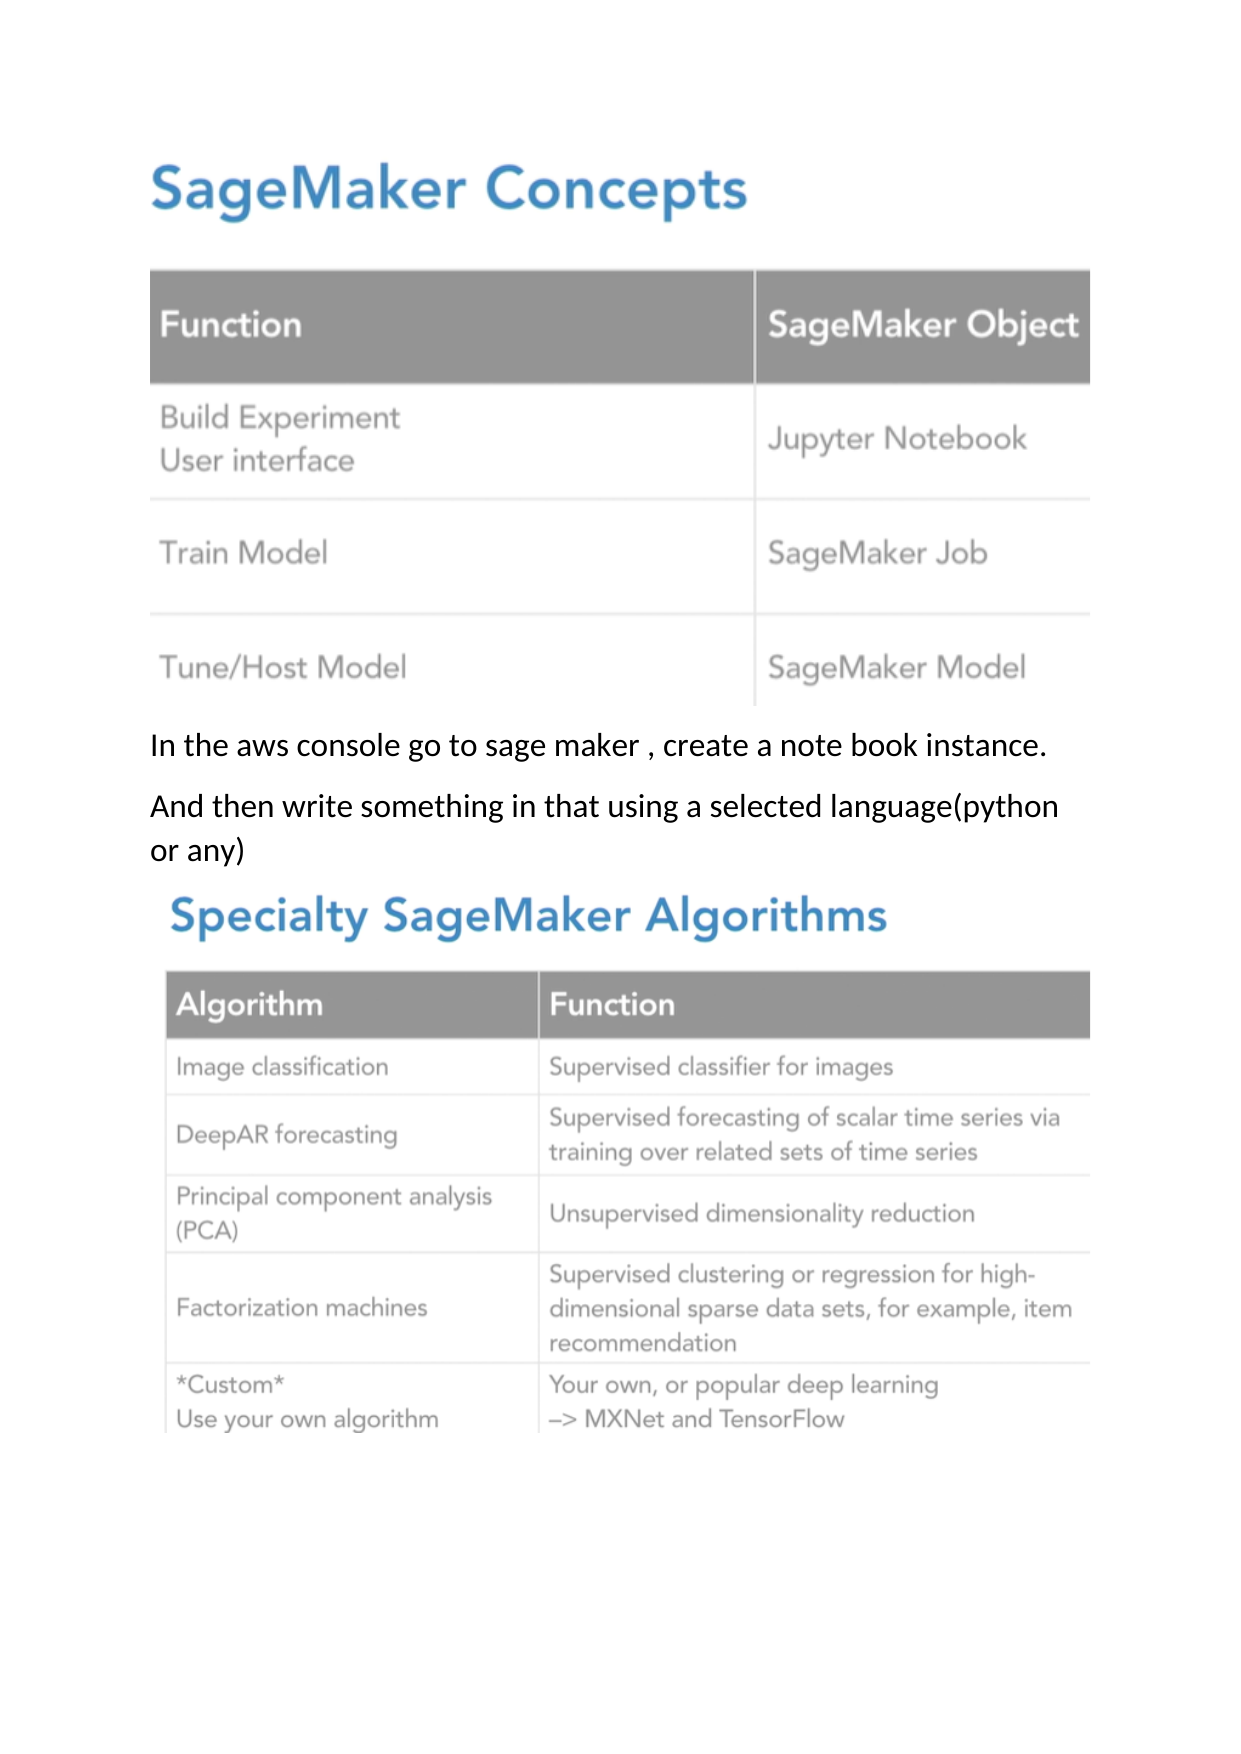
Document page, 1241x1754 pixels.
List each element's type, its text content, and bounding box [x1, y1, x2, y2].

picture [150, 150, 1091, 706]
text And then write something in that using a selected language(python or any) [150, 784, 1090, 869]
text In the aws console go to sage maker , create a note book instance. [150, 724, 1090, 765]
picture [150, 889, 1091, 1433]
